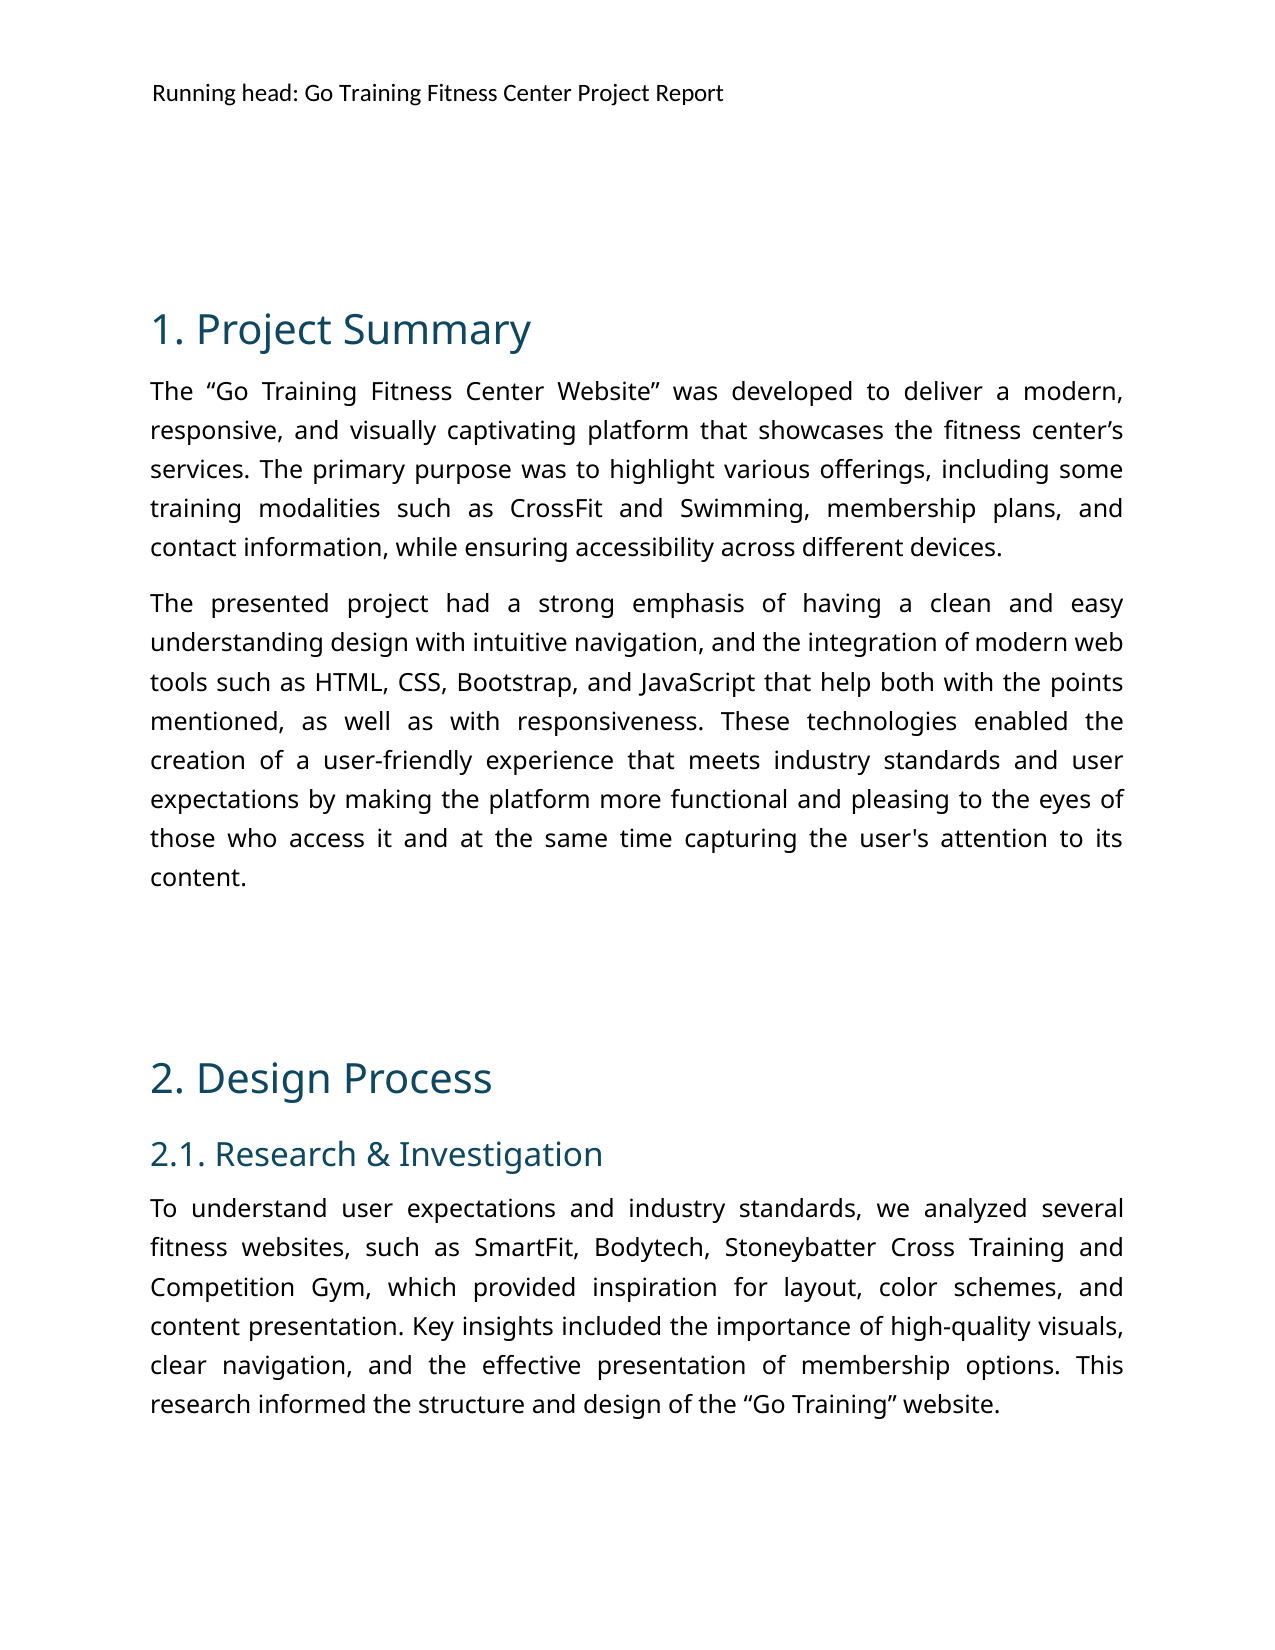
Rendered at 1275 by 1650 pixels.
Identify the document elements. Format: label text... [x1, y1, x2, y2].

subtitle 2. Design Process [150, 1048, 1125, 1105]
text To understand user expectations and industry standards, we analyzed several fitness websites, such as SmartFit, Bodytech, Stoneybatter Cross Training and Competition Gym, which provided inspiration for layout, color schemes, and content presentation. Key insights included the importance of high-quality visuals, clear navigation, and the effective presentation of membership options. This research informed the structure and design of the “Go Training” website. [150, 1191, 1125, 1421]
subtitle 2.1. Research & Investigation [150, 1130, 1125, 1176]
text The presented project had a strong emphasis of having a clean and easy understanding design with intuitive navigation, and the integration of modern web tools such as HTML, CSS, Bootstrap, and JavaScript that help both with the points mentioned, as well as with responsiveness. These technologies enabled the creation of a user-friendly experience that meets industry standards and user expectations by making the platform more functional and pleasing to the eyes of those who access it and at the same time capturing the user's attention to its content. [150, 586, 1125, 894]
text The “Go Training Fitness Center Website” was developed to deliver a modern, responsive, and visually captivating platform that showcases the fitness center’s services. The primary purpose was to highlight various offerings, including some training modalities such as CrossFit and Swimming, membership plans, and contact information, while ensuring accessibility across different devices. [150, 373, 1125, 564]
subtitle 1. Project Summary [150, 300, 1125, 357]
